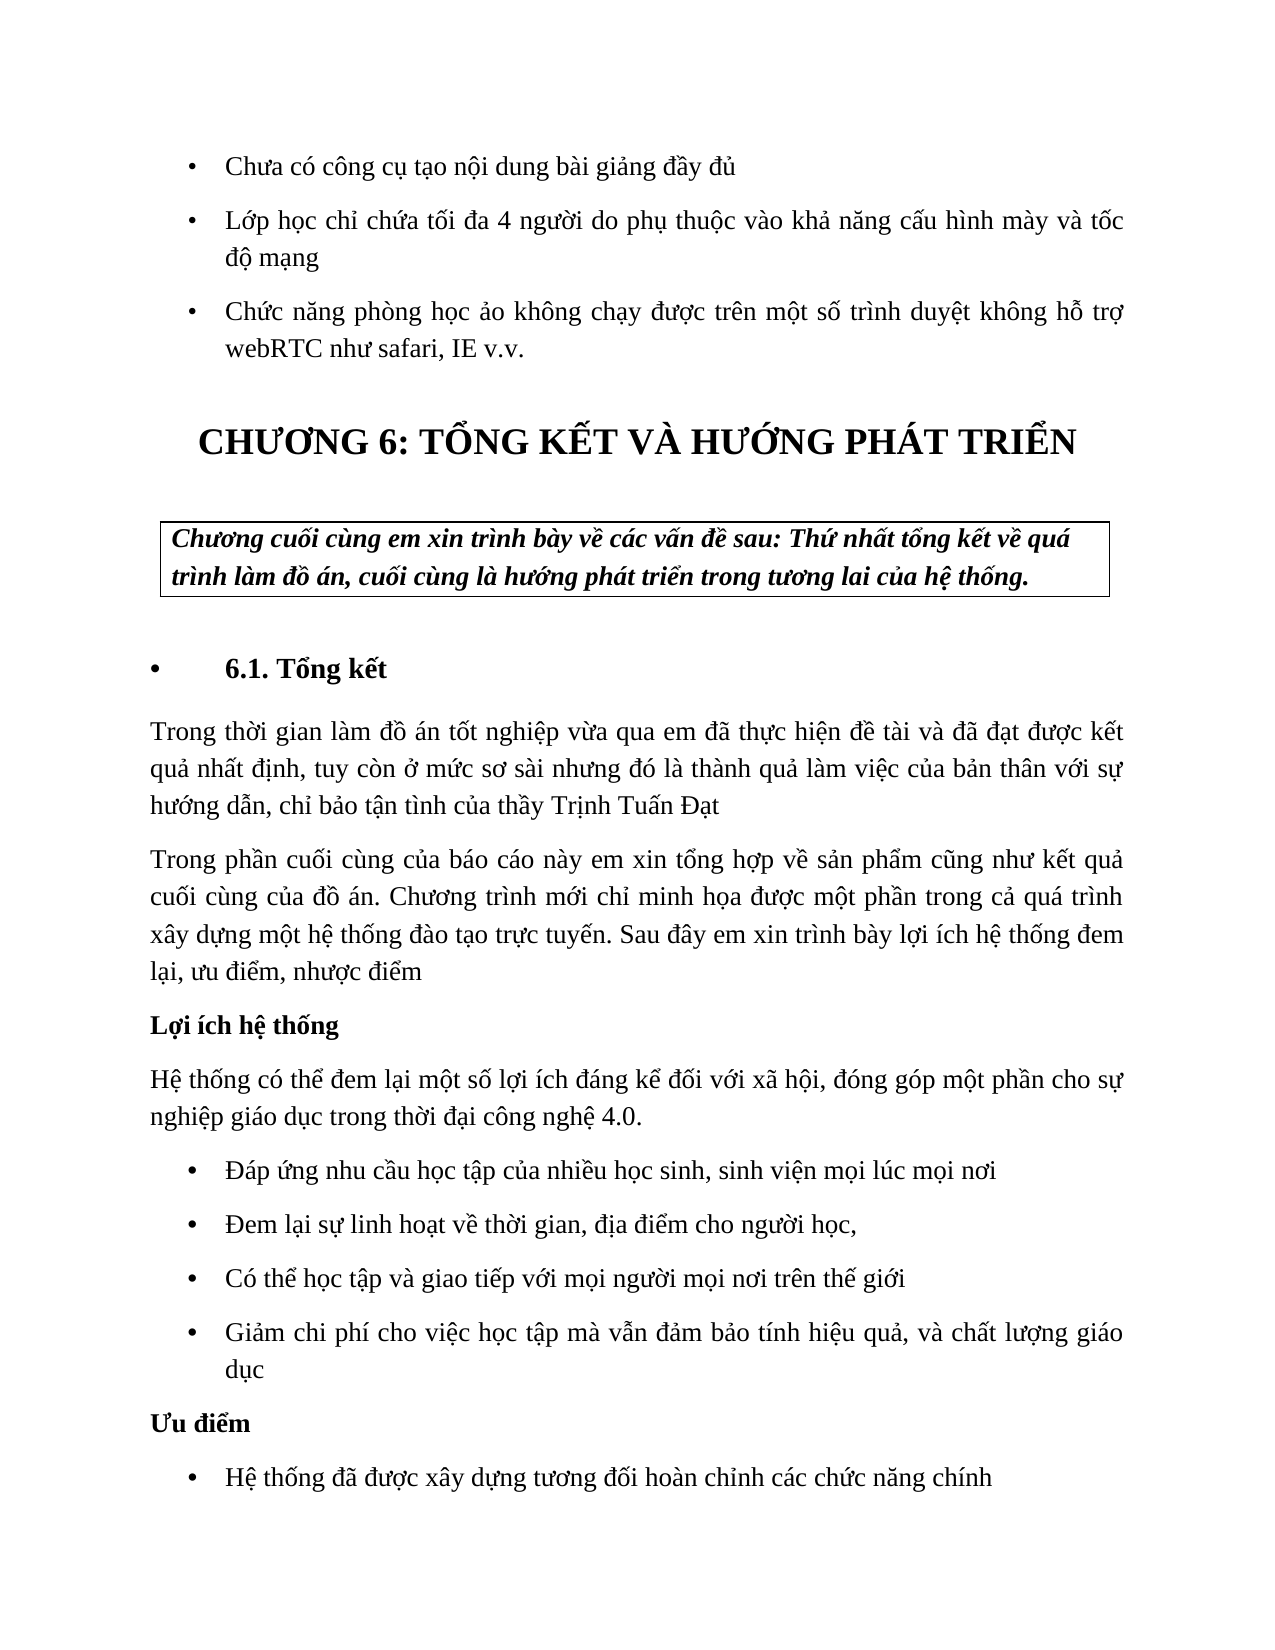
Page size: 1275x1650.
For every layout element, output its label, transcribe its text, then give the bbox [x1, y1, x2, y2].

list Chưa có công cụ tạo nội dung bài giảng đầy đủ [187, 150, 1125, 181]
list Giảm chi phí cho việc học tập mà vẫn đảm bảo tính hiệu quả, và chất lượng giáo dục [187, 1316, 1125, 1384]
table_header Chương cuối cùng em xin trình bày về các vấn đề sau: Thứ nhất tổng kết về quá trình làm đồ án, cuối cùng là hướng phát triển trong tương lai của hệ thống. [161, 523, 1109, 596]
list Chức năng phòng học ảo không chạy được trên một số trình duyệt không hỗ trợ webRTC như safari, IE v.v. [187, 295, 1125, 364]
text Ưu điểm [150, 1407, 1125, 1438]
list Lớp học chỉ chứa tối đa 4 người do phụ thuộc vào khả năng cấu hình mày và tốc độ mạng [187, 204, 1125, 272]
list Có thể học tập và giao tiếp với mọi người mọi nơi trên thế giới [187, 1262, 1125, 1293]
text Trong thời gian làm đồ án tốt nghiệp vừa qua em đã thực hiện đề tài và đã đạt được kết quả nhất định, tuy còn ở mức sơ sài nhưng đó là thành quả làm việc của bản thân với sự hướng dẫn, chỉ bảo tận tình của thầy Trịnh Tuấn Đạt [150, 715, 1125, 820]
list 6.1. Tổng kết [150, 651, 1125, 685]
list Hệ thống đã được xây dựng tương đối hoàn chỉnh các chức năng chính [187, 1461, 1125, 1492]
text Hệ thống có thể đem lại một số lợi ích đáng kể đối với xã hội, đóng góp một phần cho sự nghiệp giáo dục trong thời đại công nghệ 4.0. [150, 1063, 1125, 1131]
text CHƯƠNG 6: TỔNG KẾT VÀ HƯỚNG PHÁT TRIỂN [150, 420, 1125, 463]
list Đáp ứng nhu cầu học tập của nhiều học sinh, sinh viện mọi lúc mọi nơi [187, 1154, 1125, 1185]
text Trong phần cuối cùng của báo cáo này em xin tổng hợp về sản phẩm cũng như kết quả cuối cùng của đồ án. Chương trình mới chỉ minh họa được một phần trong cả quá trình xây dựng một hệ thống đào tạo trực tuyến. Sau đây em xin trình bày lợi ích hệ thống đem lại, ưu điểm, nhược điểm [150, 843, 1125, 986]
text Lợi ích hệ thống [150, 1009, 1125, 1040]
list Đem lại sự linh hoạt về thời gian, địa điểm cho người học, [187, 1208, 1125, 1239]
